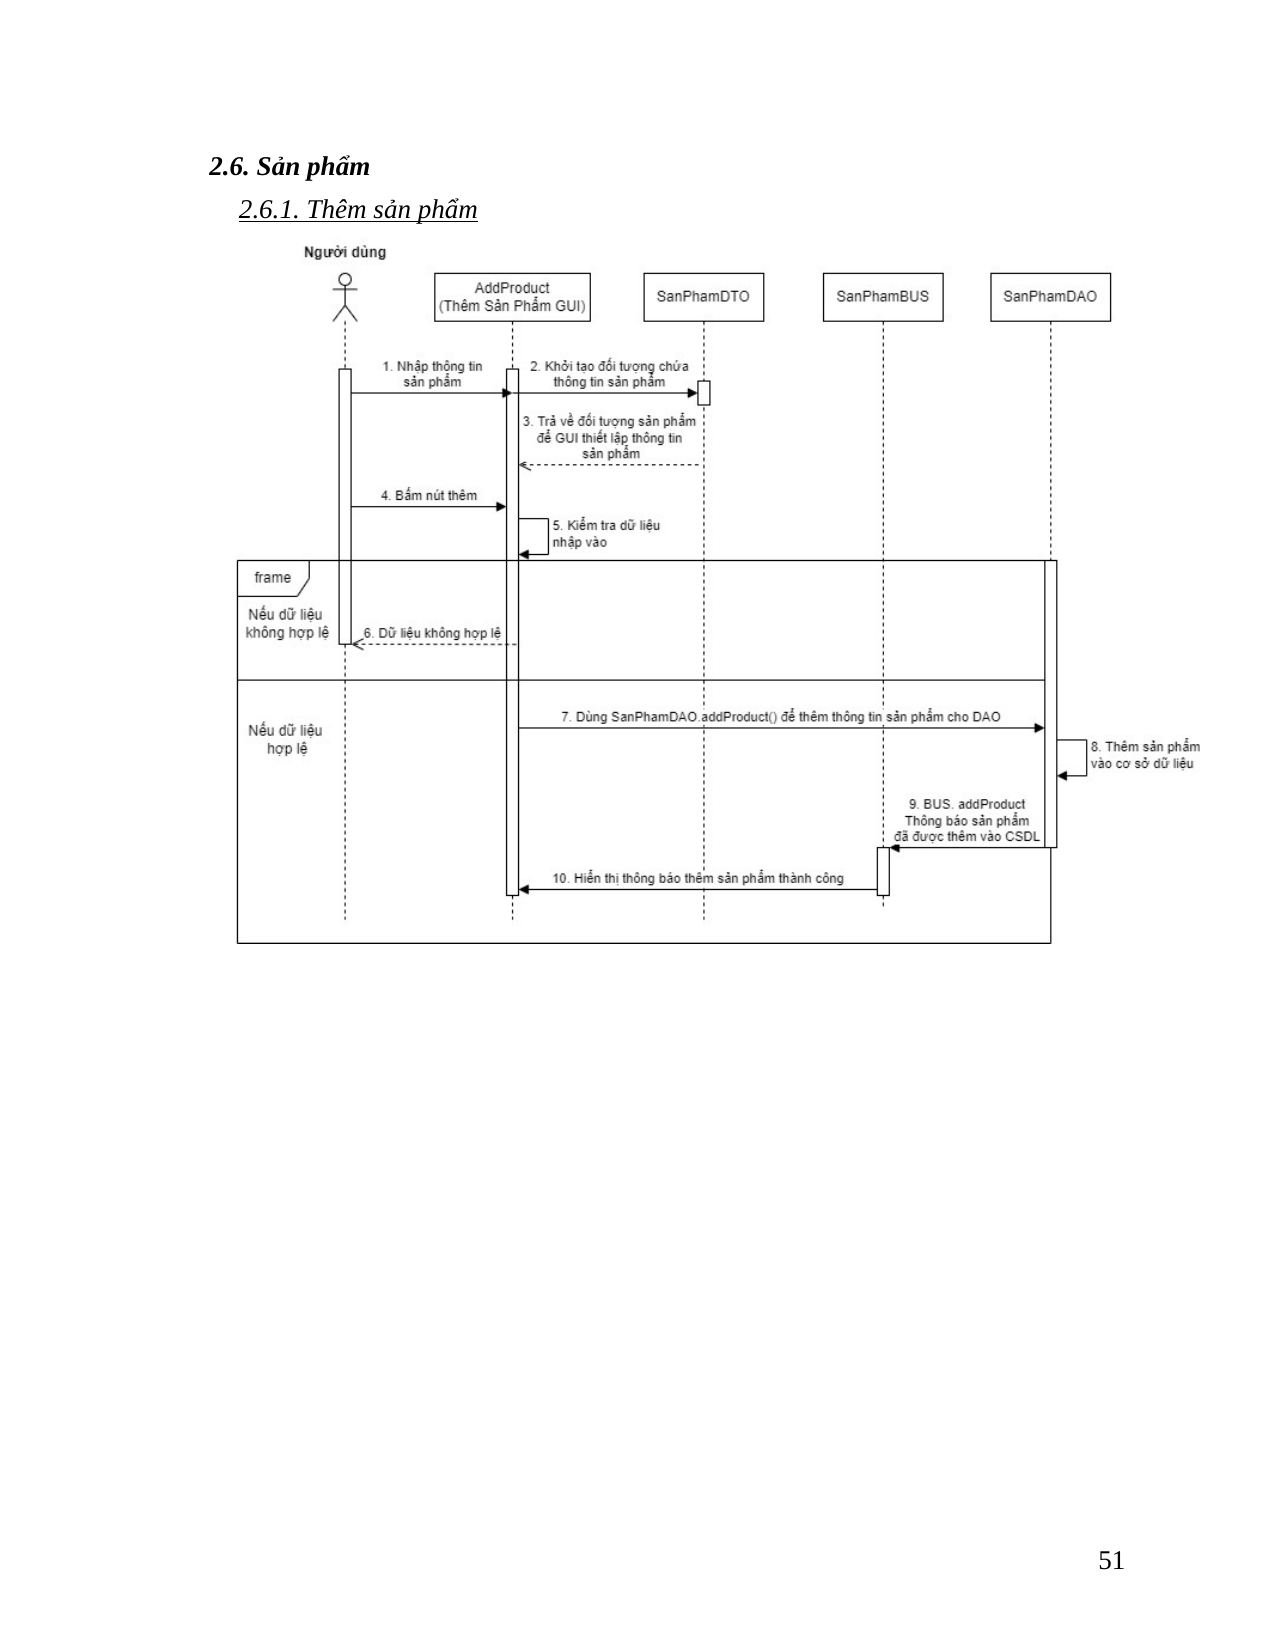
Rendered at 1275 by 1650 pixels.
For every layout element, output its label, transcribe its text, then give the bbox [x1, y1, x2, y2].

subtitle 2.6. Sản phẩm [150, 150, 1125, 181]
picture [225, 237, 1200, 944]
subtitle 2.6.1. Thêm sản phẩm [150, 194, 1125, 225]
